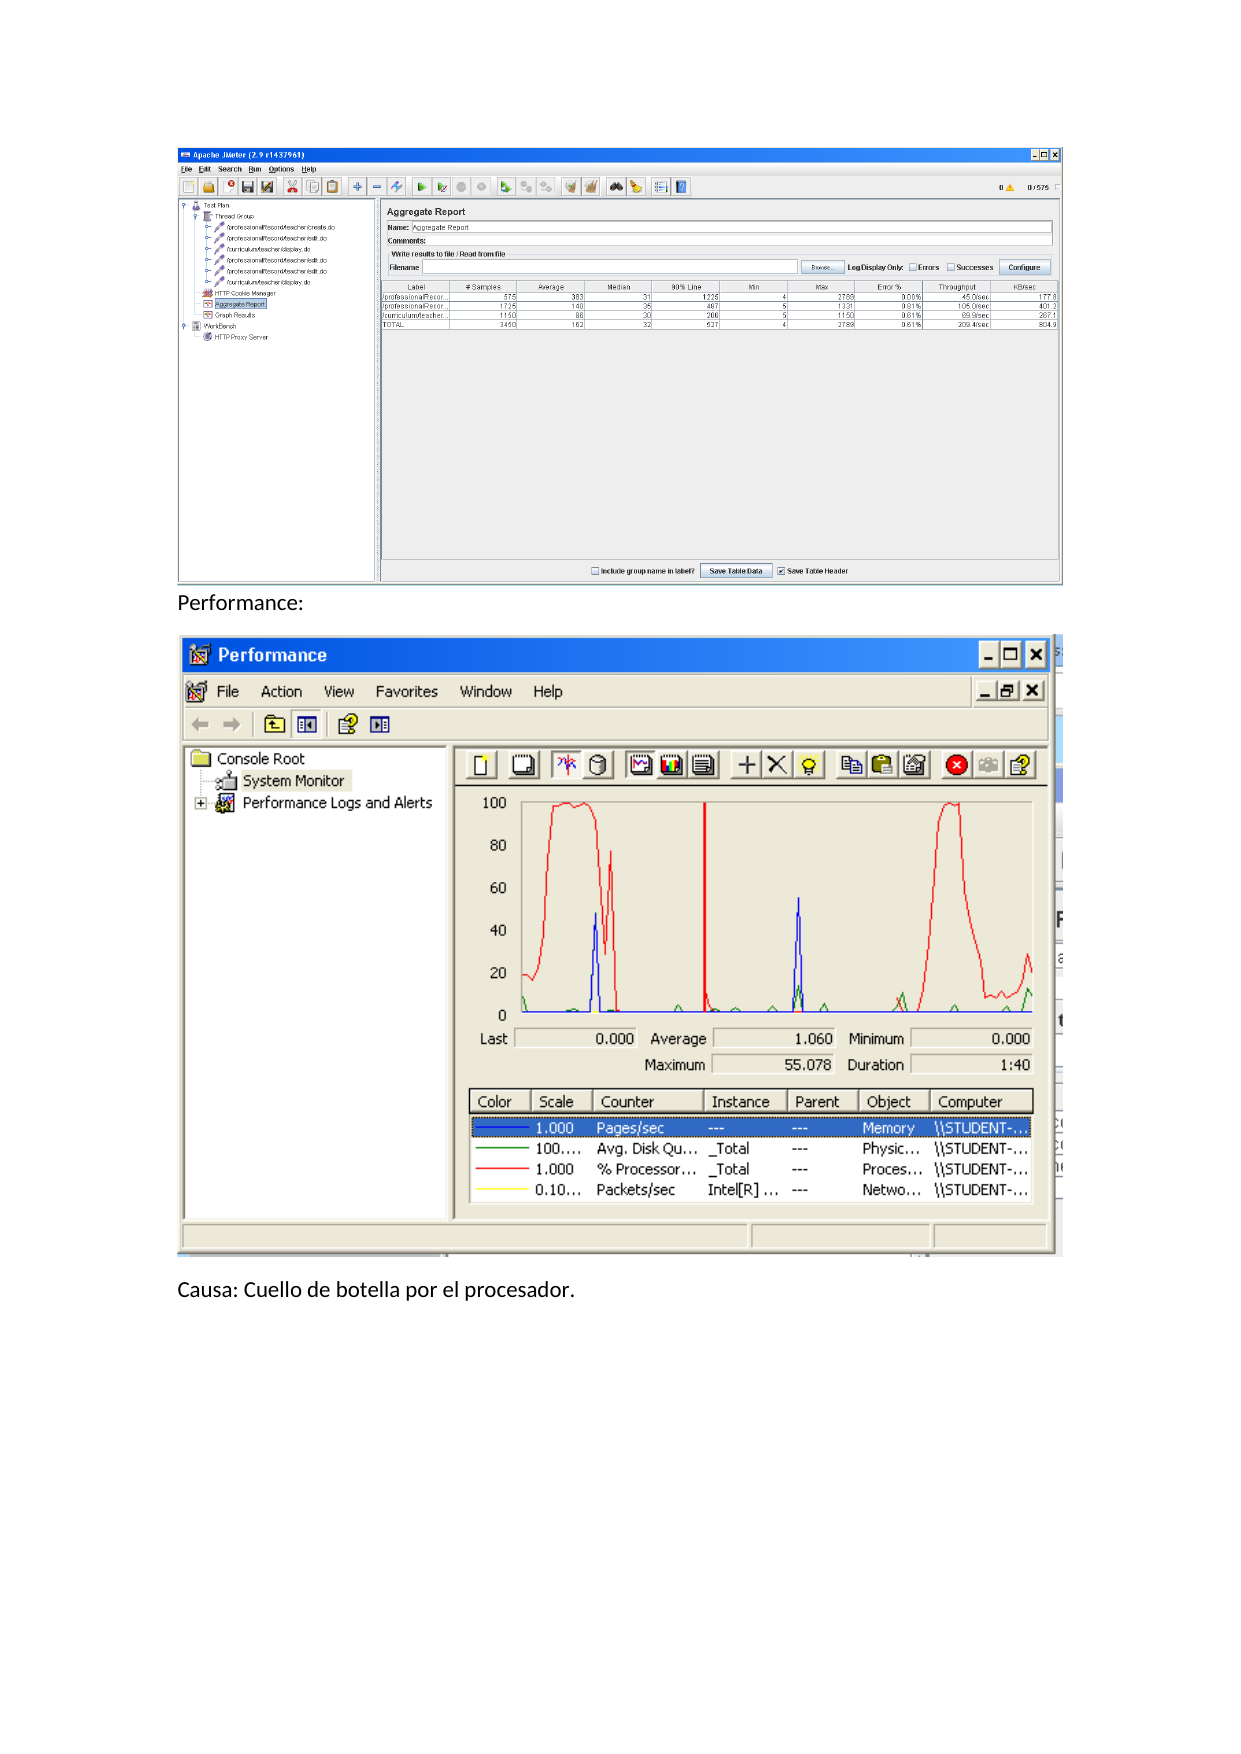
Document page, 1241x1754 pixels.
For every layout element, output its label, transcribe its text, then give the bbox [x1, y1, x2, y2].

picture [177, 147, 1063, 586]
text Causa: Cuello de botella por el procesador. [177, 1275, 1063, 1303]
picture [177, 634, 1063, 1257]
text Performance: [177, 586, 1063, 616]
